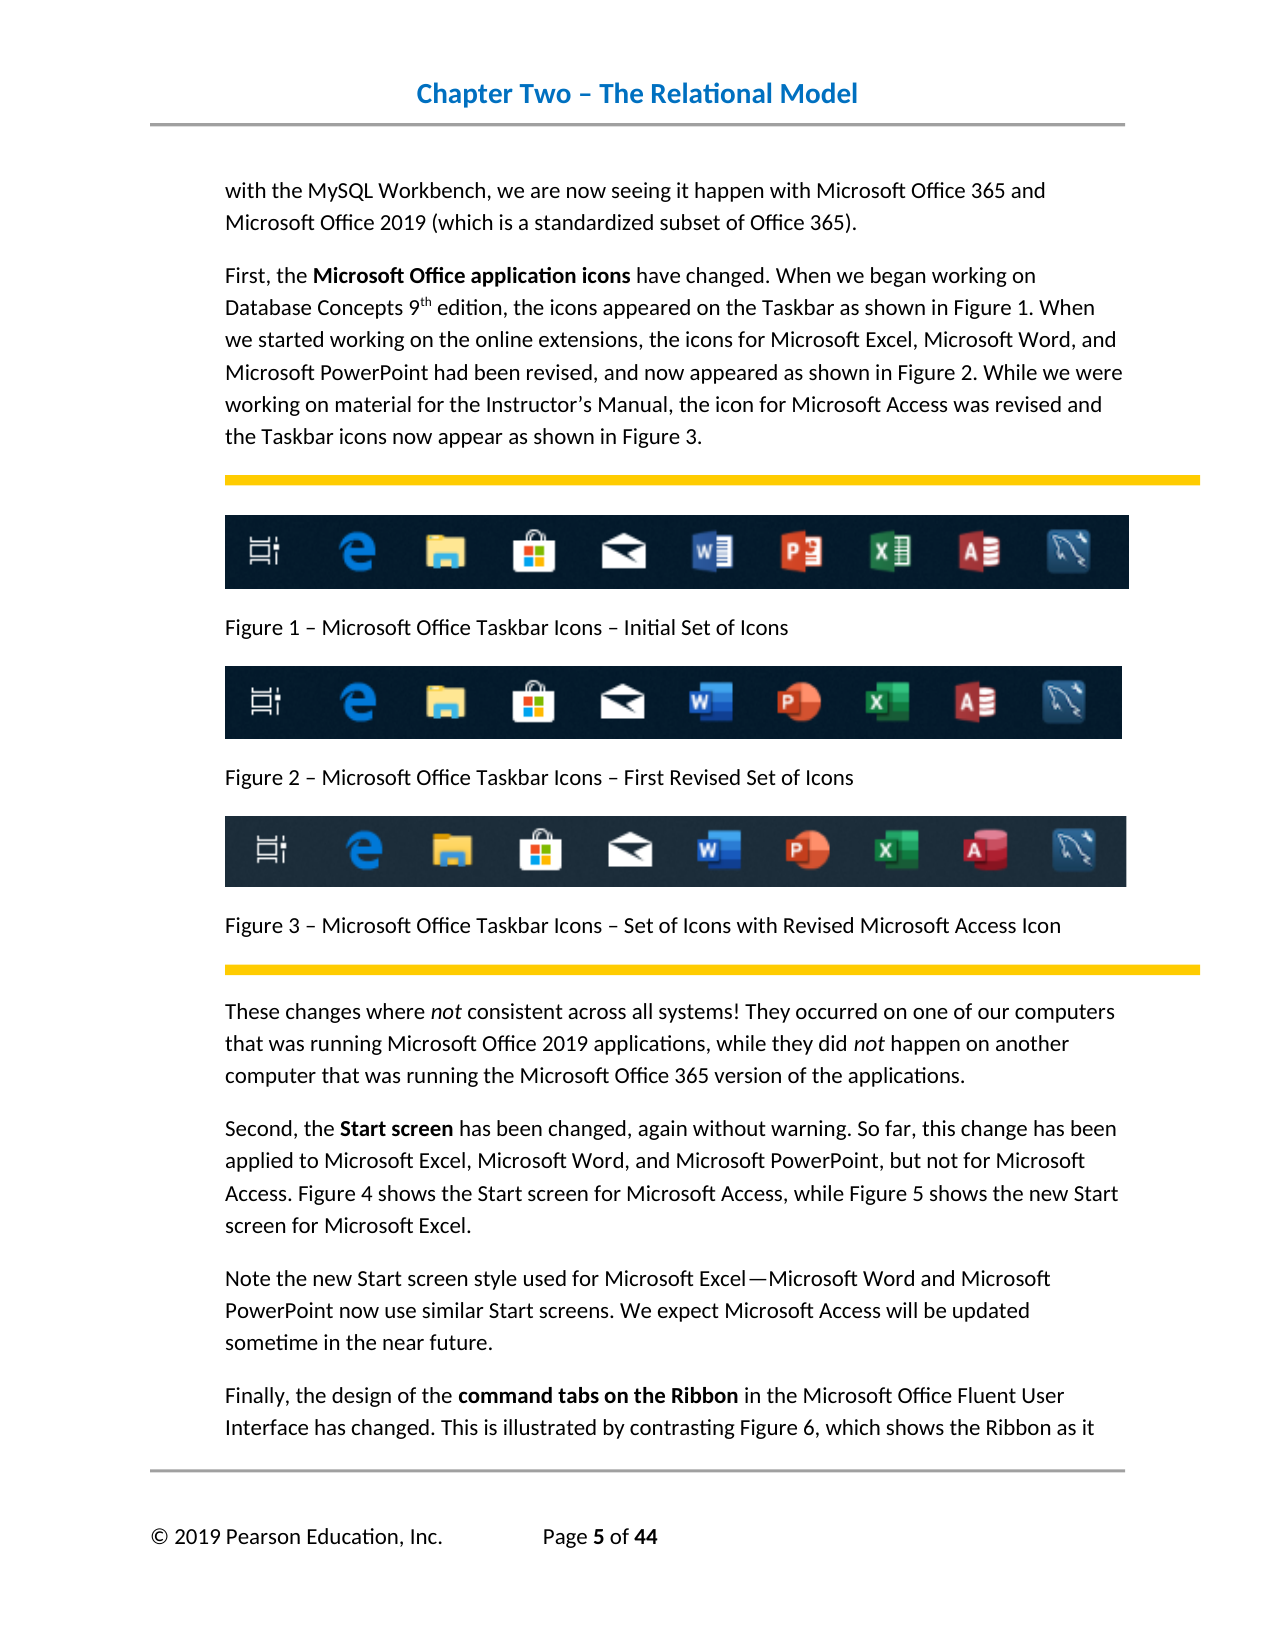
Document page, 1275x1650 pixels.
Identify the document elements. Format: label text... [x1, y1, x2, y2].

text Second, the Start screen has been changed, again without warning. So far, this change has been applied to Microsoft Excel, Microsoft Word, and Microsoft PowerPoint, but not for Microsoft Access. Figure 4 shows the Start screen for Microsoft Access, while Figure 5 shows the new Start screen for Microsoft Excel. [225, 1114, 1125, 1239]
picture [225, 515, 1129, 589]
picture [225, 816, 1127, 887]
text These changes where not consistent across all systems! They occurred on one of our computers that was running Microsoft Office 2019 applications, while they did not happen on another computer that was running the Microsoft Office 365 version of the applications. [225, 976, 1125, 1089]
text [225, 176, 1125, 236]
text Figure 3 – Microsoft Office Taskbar Icons – Set of Icons with Revised Microsoft Access Icon [225, 912, 1125, 940]
text Note the new Start screen style used for Microsoft Excel—Microsoft Word and Microsoft PowerPoint now use similar Start screens. We expect Microsoft Access will be updated sometime in the near future. [225, 1264, 1125, 1356]
text Figure 1 – Microsoft Office Taskbar Icons – Initial Set of Icons [225, 613, 1125, 641]
text Figure 2 – Microsoft Office Taskbar Icons – First Revised Set of Icons [225, 763, 1125, 791]
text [225, 1381, 1125, 1441]
picture [225, 666, 1122, 739]
text First, the Microsoft Office application icons have changed. When we began working on Database Concepts 9th edition, the icons appeared on the Taskbar as shown in Figure 1. When we started working on the online extensions, the icons for Microsoft Excel, Microsoft Word, and Microsoft PowerPoint had been revised, and now appeared as shown in Figure 2. While we were working on material for the Instructor’s Manual, the icon for Microsoft Access was revised and the Taskbar icons now appear as shown in Figure 3. [225, 261, 1125, 450]
